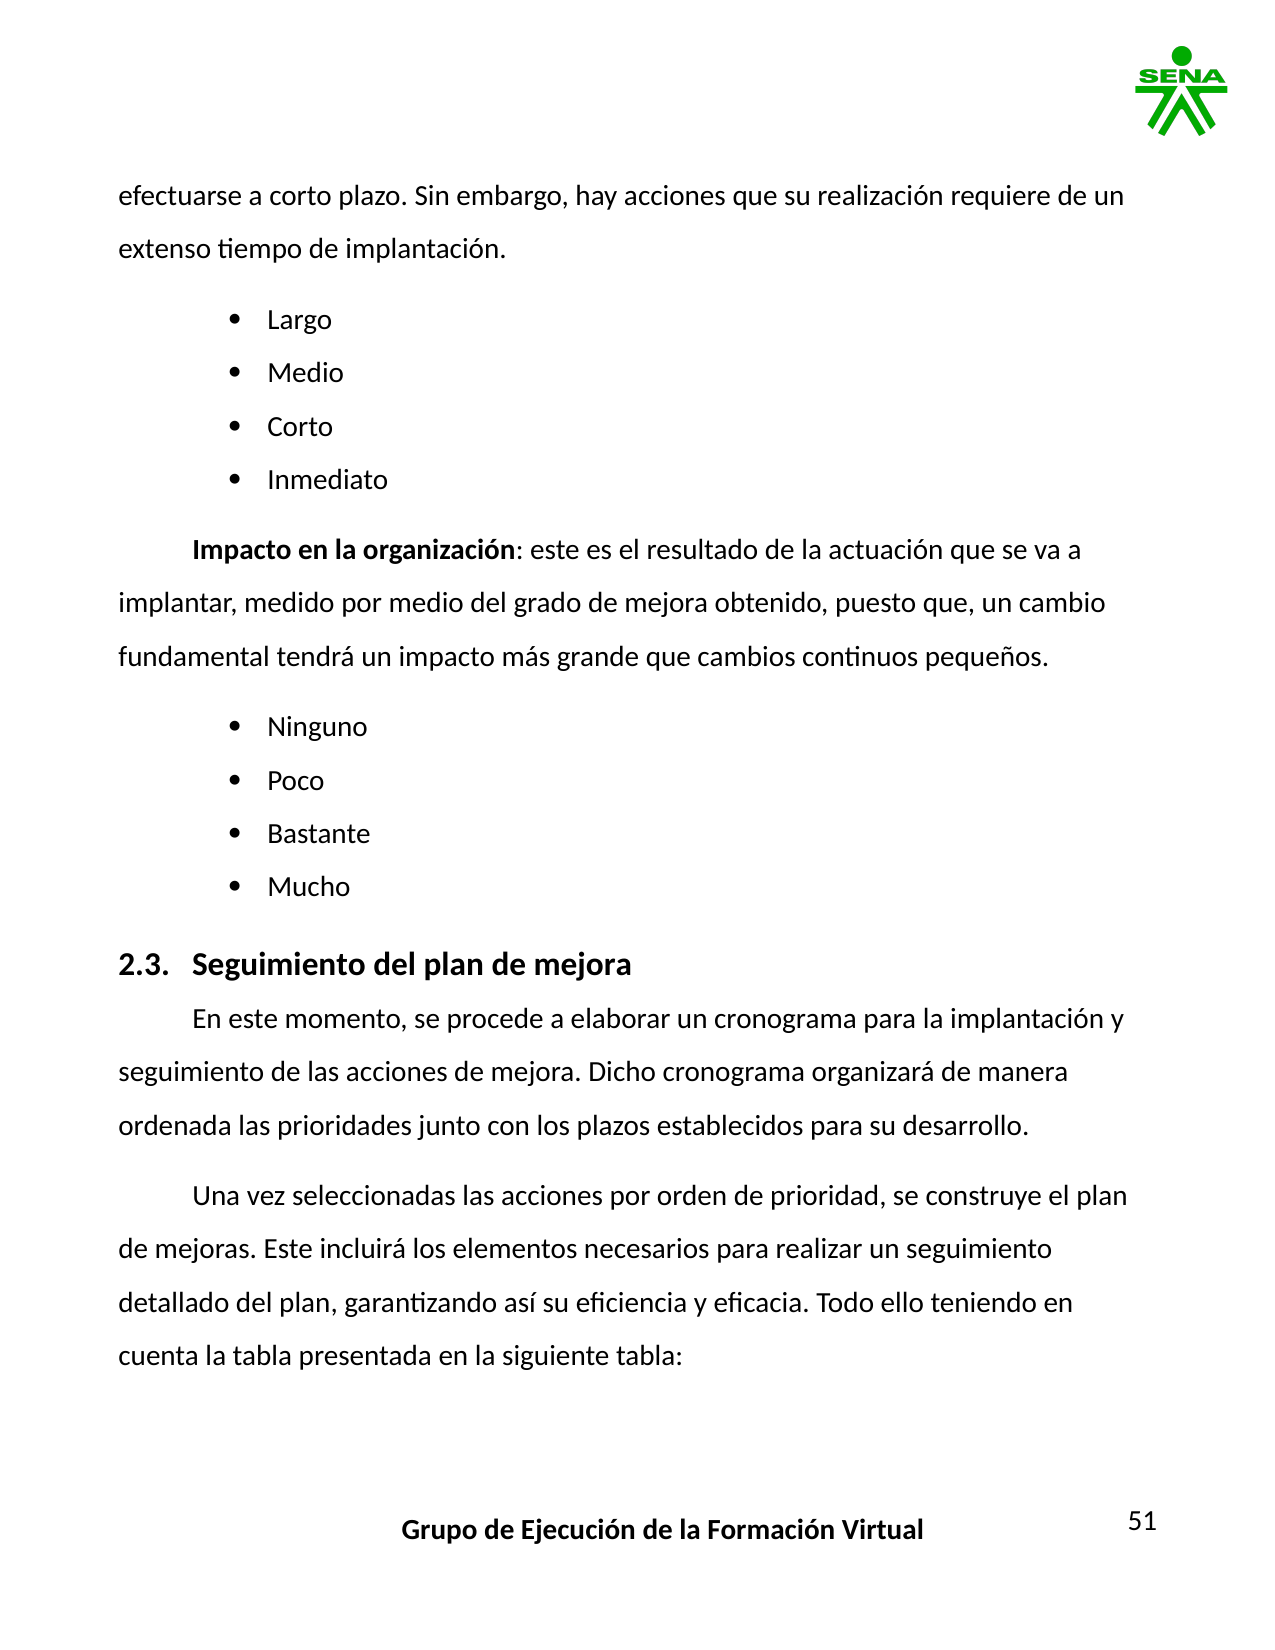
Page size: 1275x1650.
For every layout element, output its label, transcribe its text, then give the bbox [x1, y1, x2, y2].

list Mucho [229, 868, 1157, 904]
text En este momento, se procede a elaborar un cronograma para la implantación y seguimiento de las acciones de mejora. Dicho cronograma organizará de manera ordenada las prioridades junto con los plazos establecidos para su desarrollo. [118, 1000, 1157, 1143]
list Ninguno [229, 708, 1157, 744]
picture [1135, 46, 1228, 136]
list Corto [229, 408, 1157, 443]
list Medio [229, 354, 1157, 390]
list Inmediato [229, 461, 1157, 497]
text Impacto en la organización: este es el resultado de la actuación que se va a implantar, medido por medio del grado de mejora obtenido, puesto que, un cambio fundamental tendrá un impacto más grande que cambios continuos pequeños. [118, 531, 1157, 674]
list Poco [229, 762, 1157, 797]
subtitle Seguimiento del plan de mejora [118, 943, 1157, 983]
list Bastante [229, 815, 1157, 851]
text Una vez seleccionadas las acciones por orden de prioridad, se construye el plan de mejoras. Este incluirá los elementos necesarios para realizar un seguimiento detallado del plan, garantizando así su eficiencia y eficacia. Todo ello teniendo en cuenta la tabla presentada en la siguiente tabla: [118, 1177, 1157, 1373]
list Largo [229, 301, 1157, 336]
